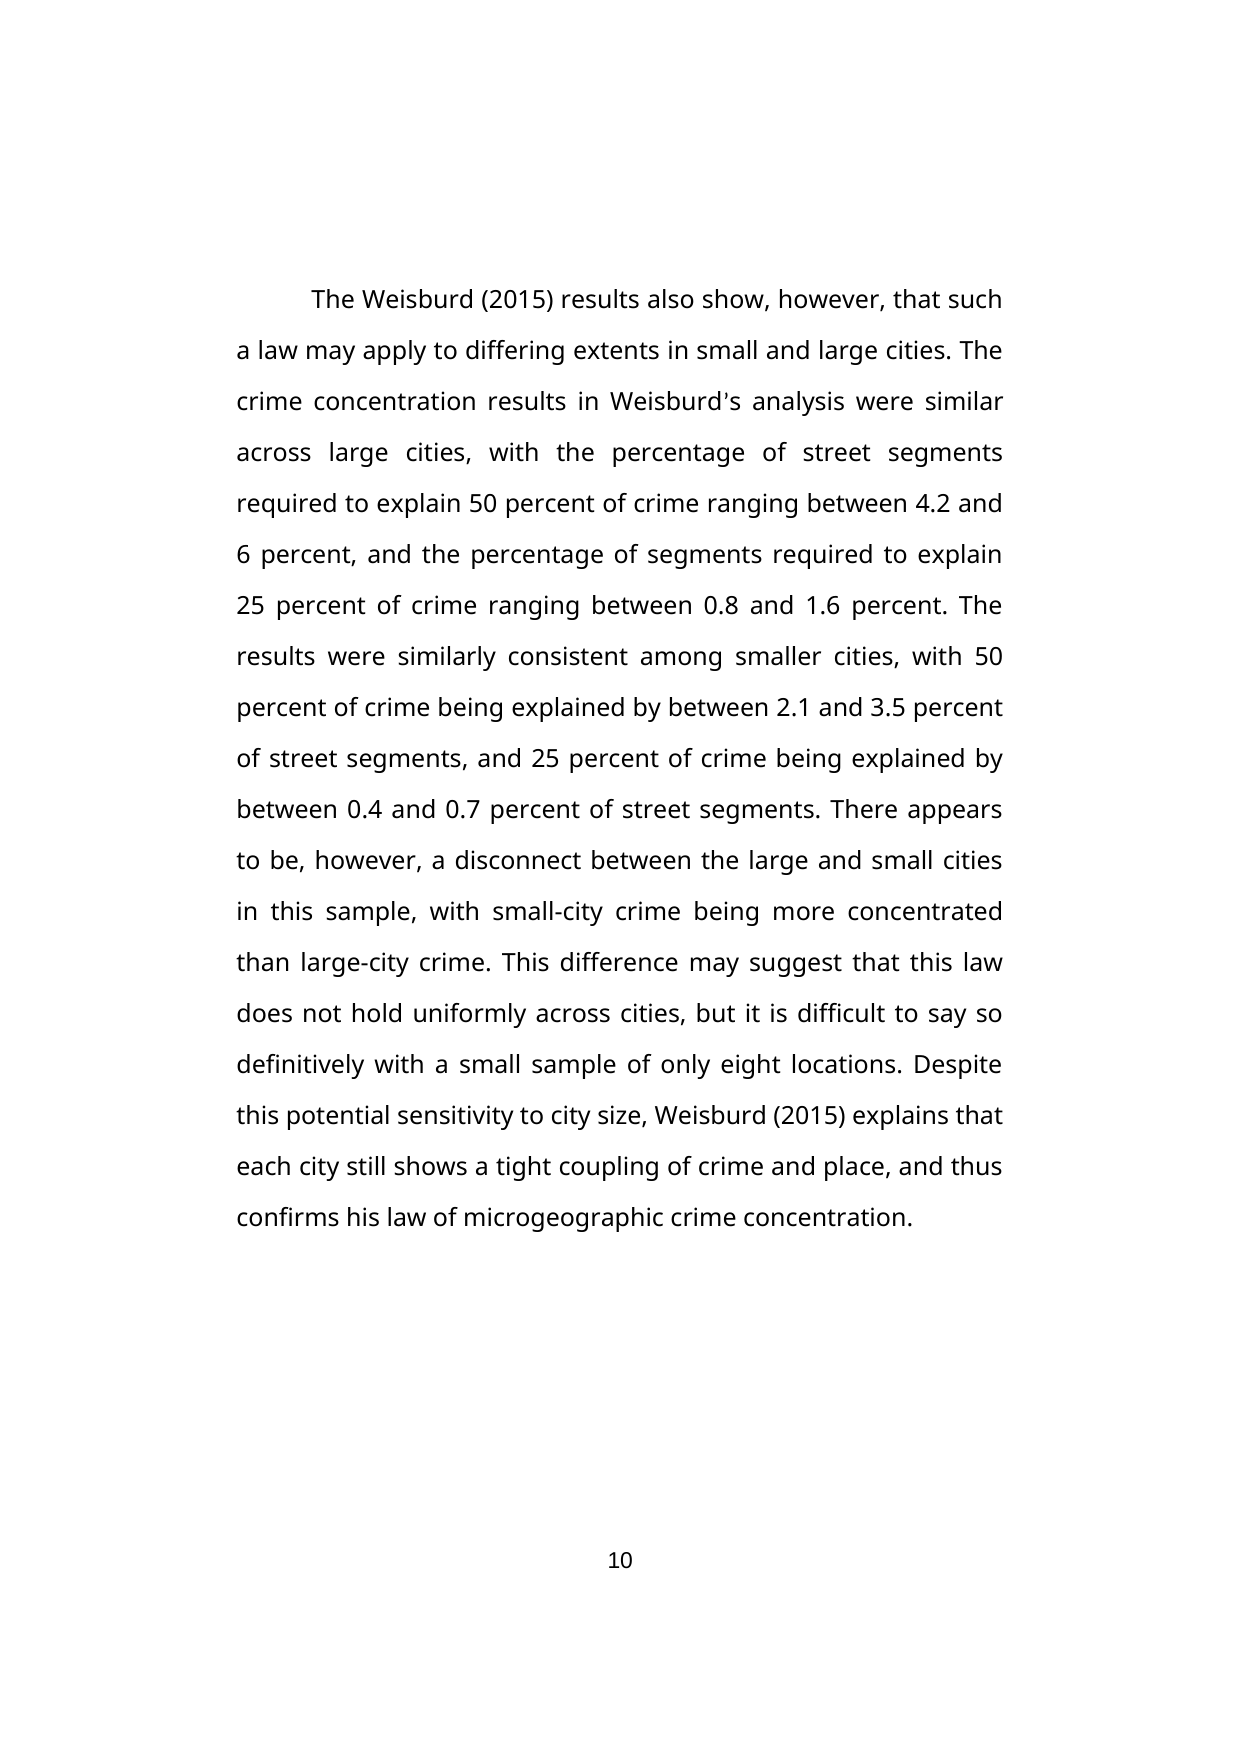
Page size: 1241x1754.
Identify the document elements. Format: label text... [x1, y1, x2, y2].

text The Weisburd (2015) results also show, however, that such a law may apply to differing extents in small and large cities. The crime concentration results in Weisburd’s analysis were similar across large cities, with the percentage of street segments required to explain 50 percent of crime ranging between 4.2 and 6 percent, and the percentage of segments required to explain 25 percent of crime ranging between 0.8 and 1.6 percent. The results were similarly consistent among smaller cities, with 50 percent of crime being explained by between 2.1 and 3.5 percent of street segments, and 25 percent of crime being explained by between 0.4 and 0.7 percent of street segments. There appears to be, however, a disconnect between the large and small cities in this sample, with small-city crime being more concentrated than large-city crime. This difference may suggest that this law does not hold uniformly across cities, but it is difficult to say so definitively with a small sample of only eight locations. Despite this potential sensitivity to city size, Weisburd (2015) explains that each city still shows a tight coupling of crime and place, and thus confirms his law of microgeographic crime concentration. [236, 281, 1004, 1234]
